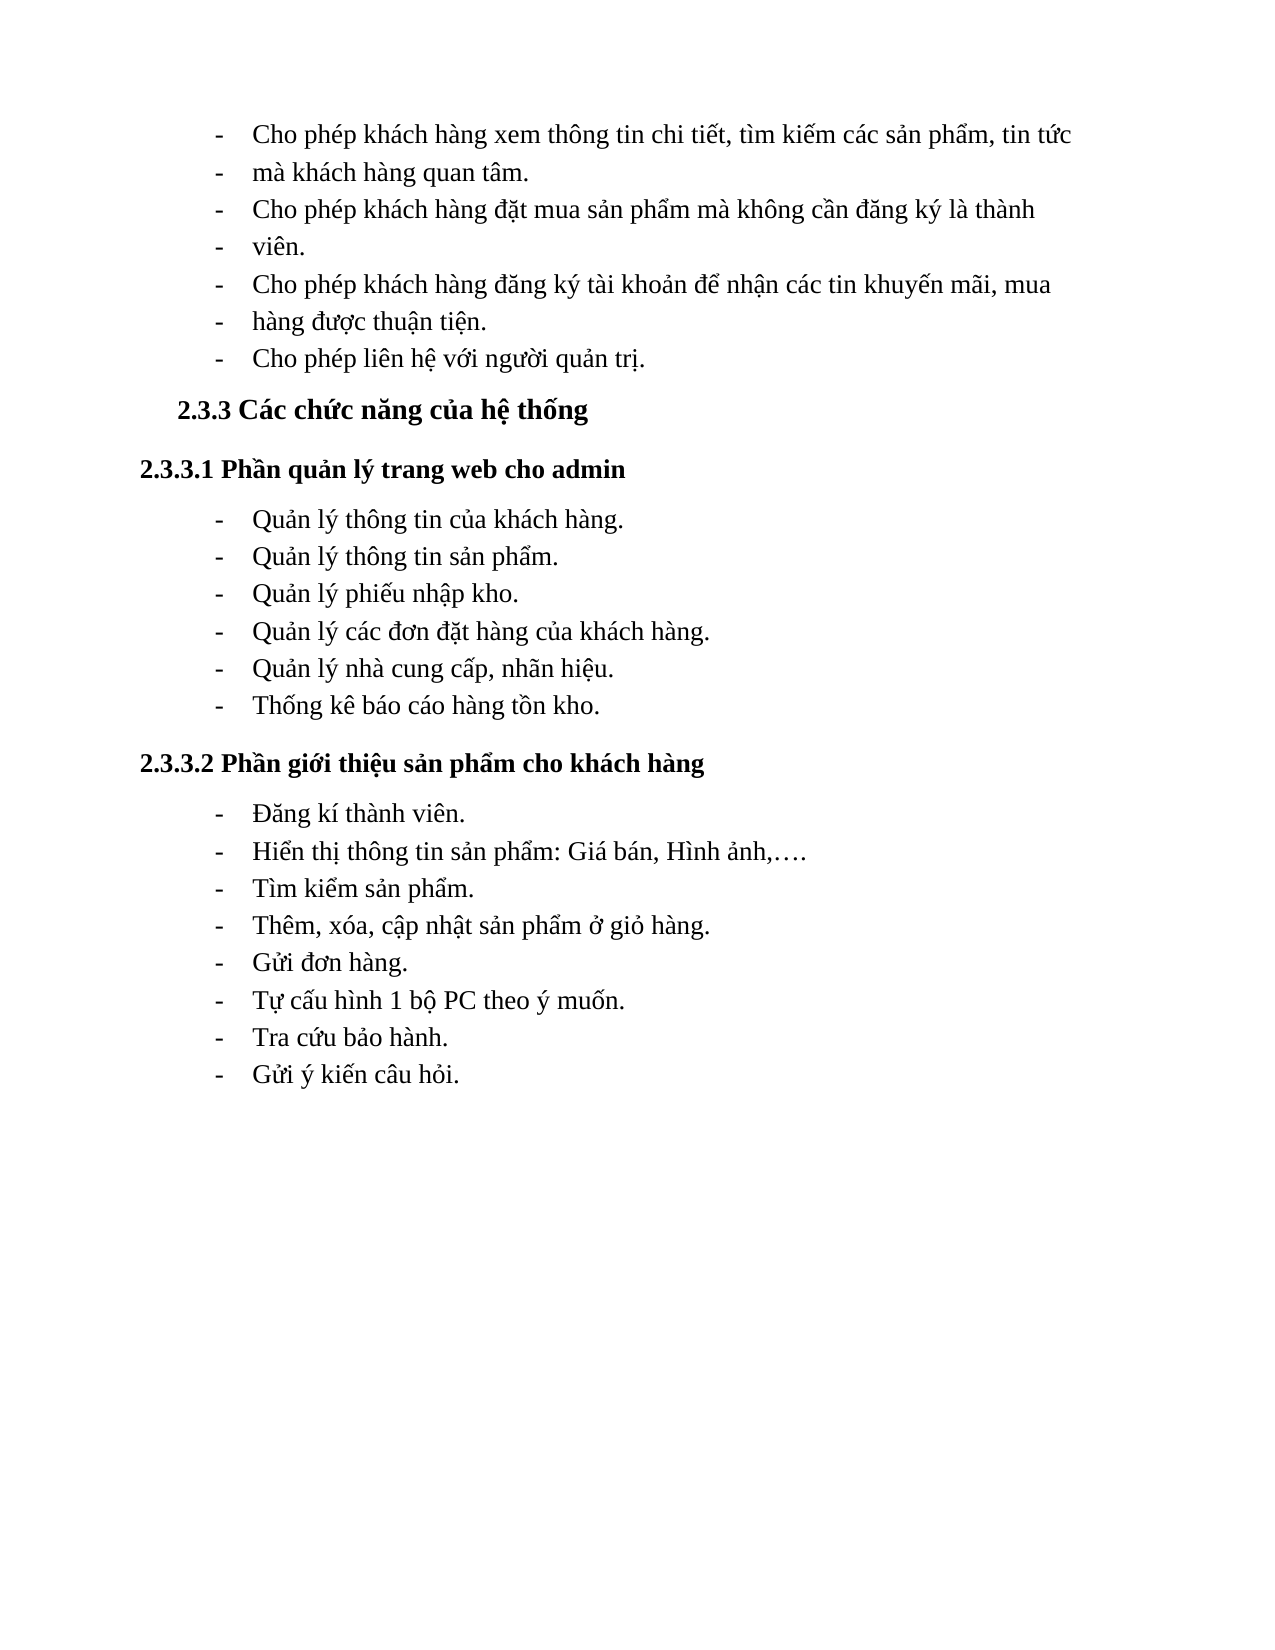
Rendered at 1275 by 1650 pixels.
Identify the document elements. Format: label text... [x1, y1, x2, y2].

list Thêm, xóa, cập nhật sản phẩm ở giỏ hàng. [214, 909, 1156, 940]
list mà khách hàng quan tâm. [214, 156, 1156, 187]
list Cho phép liên hệ với người quản trị. [214, 342, 1156, 373]
list Gửi đơn hàng. [214, 946, 1156, 978]
list Quản lý phiếu nhập kho. [214, 577, 1156, 609]
subtitle Phần quản lý trang web cho admin [139, 453, 1156, 484]
list Quản lý các đơn đặt hàng của khách hàng. [214, 615, 1156, 646]
list Cho phép khách hàng xem thông tin chi tiết, tìm kiếm các sản phẩm, tin tức [214, 118, 1156, 150]
list Tra cứu bảo hành. [214, 1021, 1156, 1052]
list Thống kê báo cáo hàng tồn kho. [214, 689, 1156, 721]
list Tìm kiểm sản phẩm. [214, 872, 1156, 903]
list Tự cấu hình 1 bộ PC theo ý muốn. [214, 984, 1156, 1015]
list Đăng kí thành viên. [214, 797, 1156, 828]
subtitle Các chức năng của hệ thống [177, 392, 1156, 426]
list Hiển thị thông tin sản phẩm: Giá bán, Hình ảnh,…. [214, 834, 1156, 866]
list Quản lý thông tin của khách hàng. [214, 503, 1156, 534]
list Cho phép khách hàng đăng ký tài khoản để nhận các tin khuyến mãi, mua [214, 268, 1156, 299]
list Quản lý thông tin sản phẩm. [214, 540, 1156, 571]
list Quản lý nhà cung cấp, nhãn hiệu. [214, 652, 1156, 683]
list Cho phép khách hàng đặt mua sản phẩm mà không cần đăng ký là thành [214, 193, 1156, 224]
list viên. [214, 230, 1156, 262]
list hàng được thuận tiện. [214, 305, 1156, 336]
list Gửi ý kiến câu hỏi. [214, 1058, 1156, 1089]
subtitle Phần giới thiệu sản phẩm cho khách hàng [139, 747, 1156, 779]
